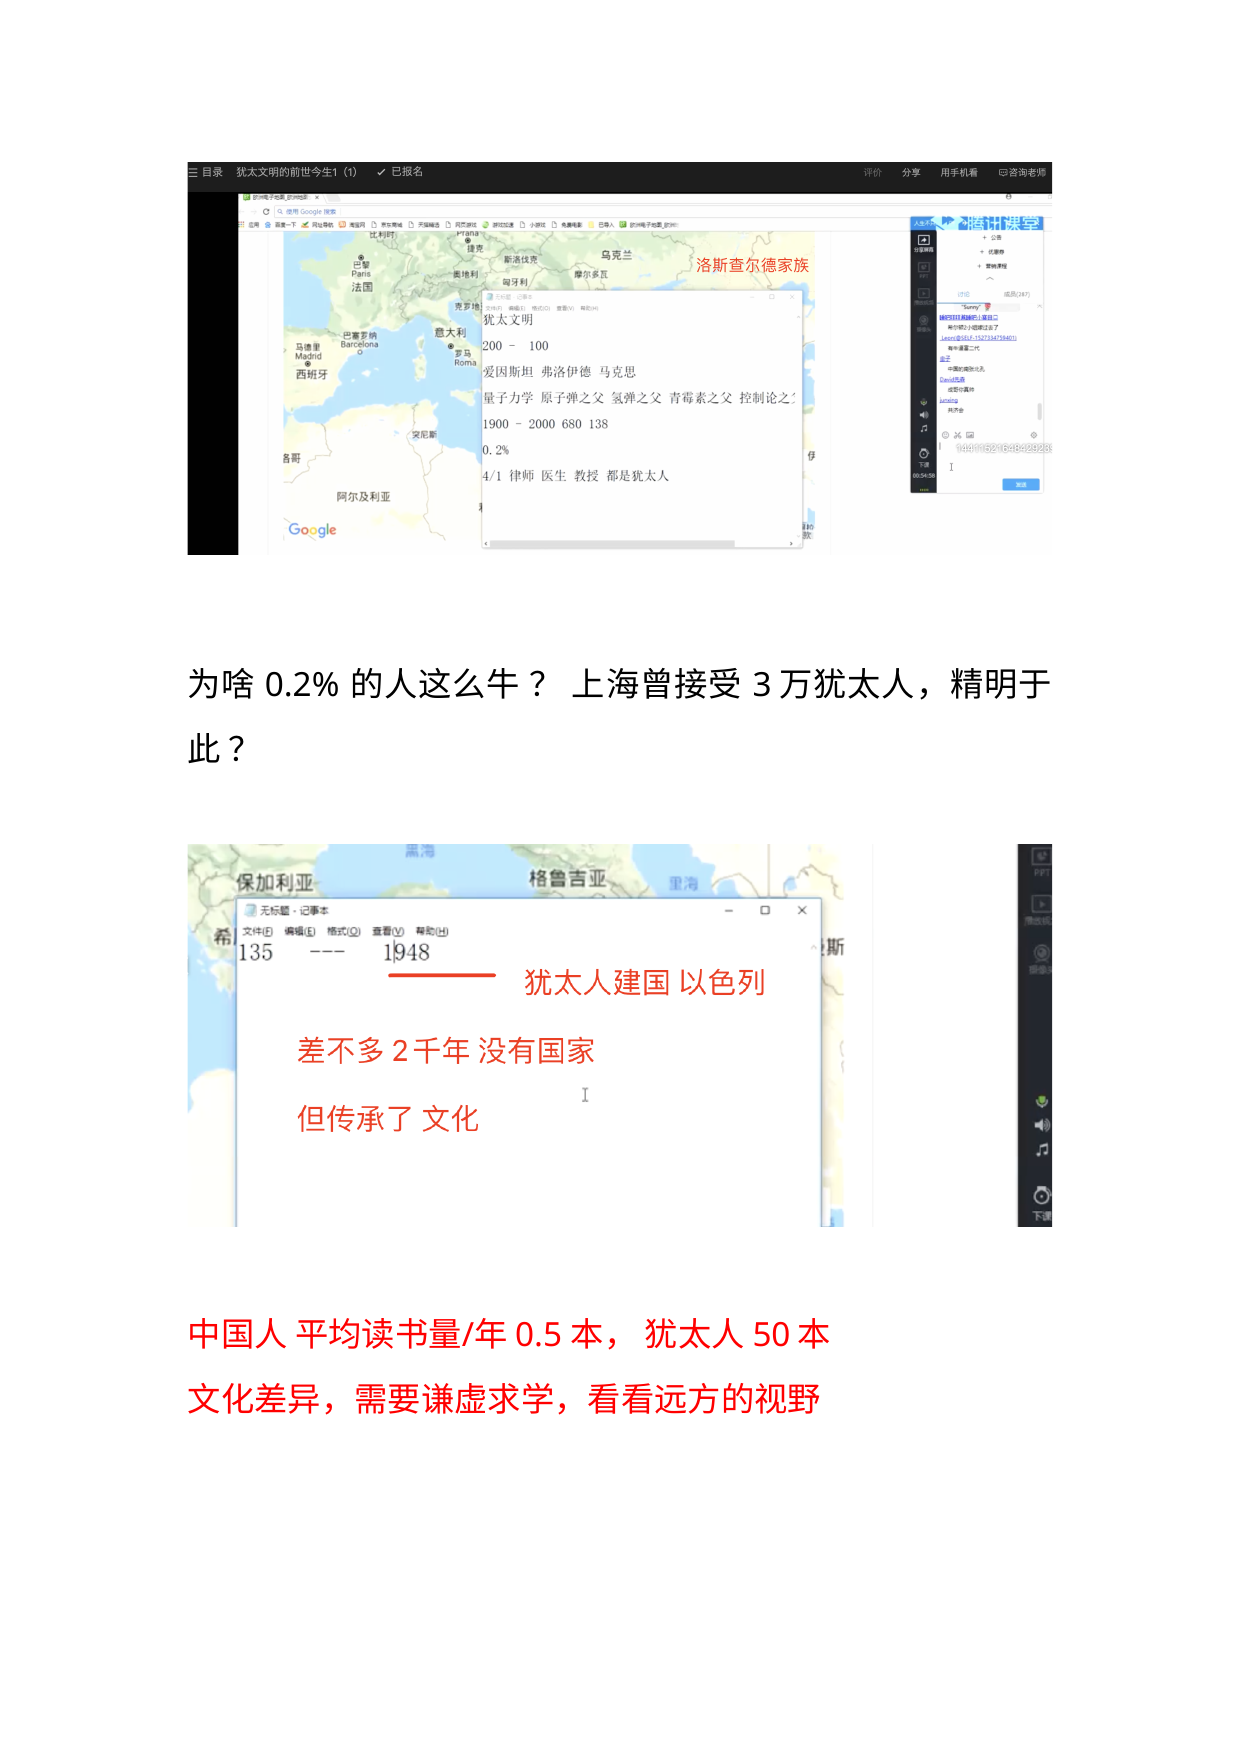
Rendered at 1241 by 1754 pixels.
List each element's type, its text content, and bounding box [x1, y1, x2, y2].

text 文化差异，需要谦虚求学，看看远方的视野 [187, 1364, 1053, 1429]
picture [187, 162, 1053, 555]
text 为啥 0.2% 的人这么牛 ？ 上海曾接受 3万犹太人，精明于此 ？ [187, 649, 1053, 779]
text 中国人 平均读书量/年 0.5 本， 犹太人 50本 [187, 1299, 1053, 1364]
picture [187, 844, 1053, 1227]
